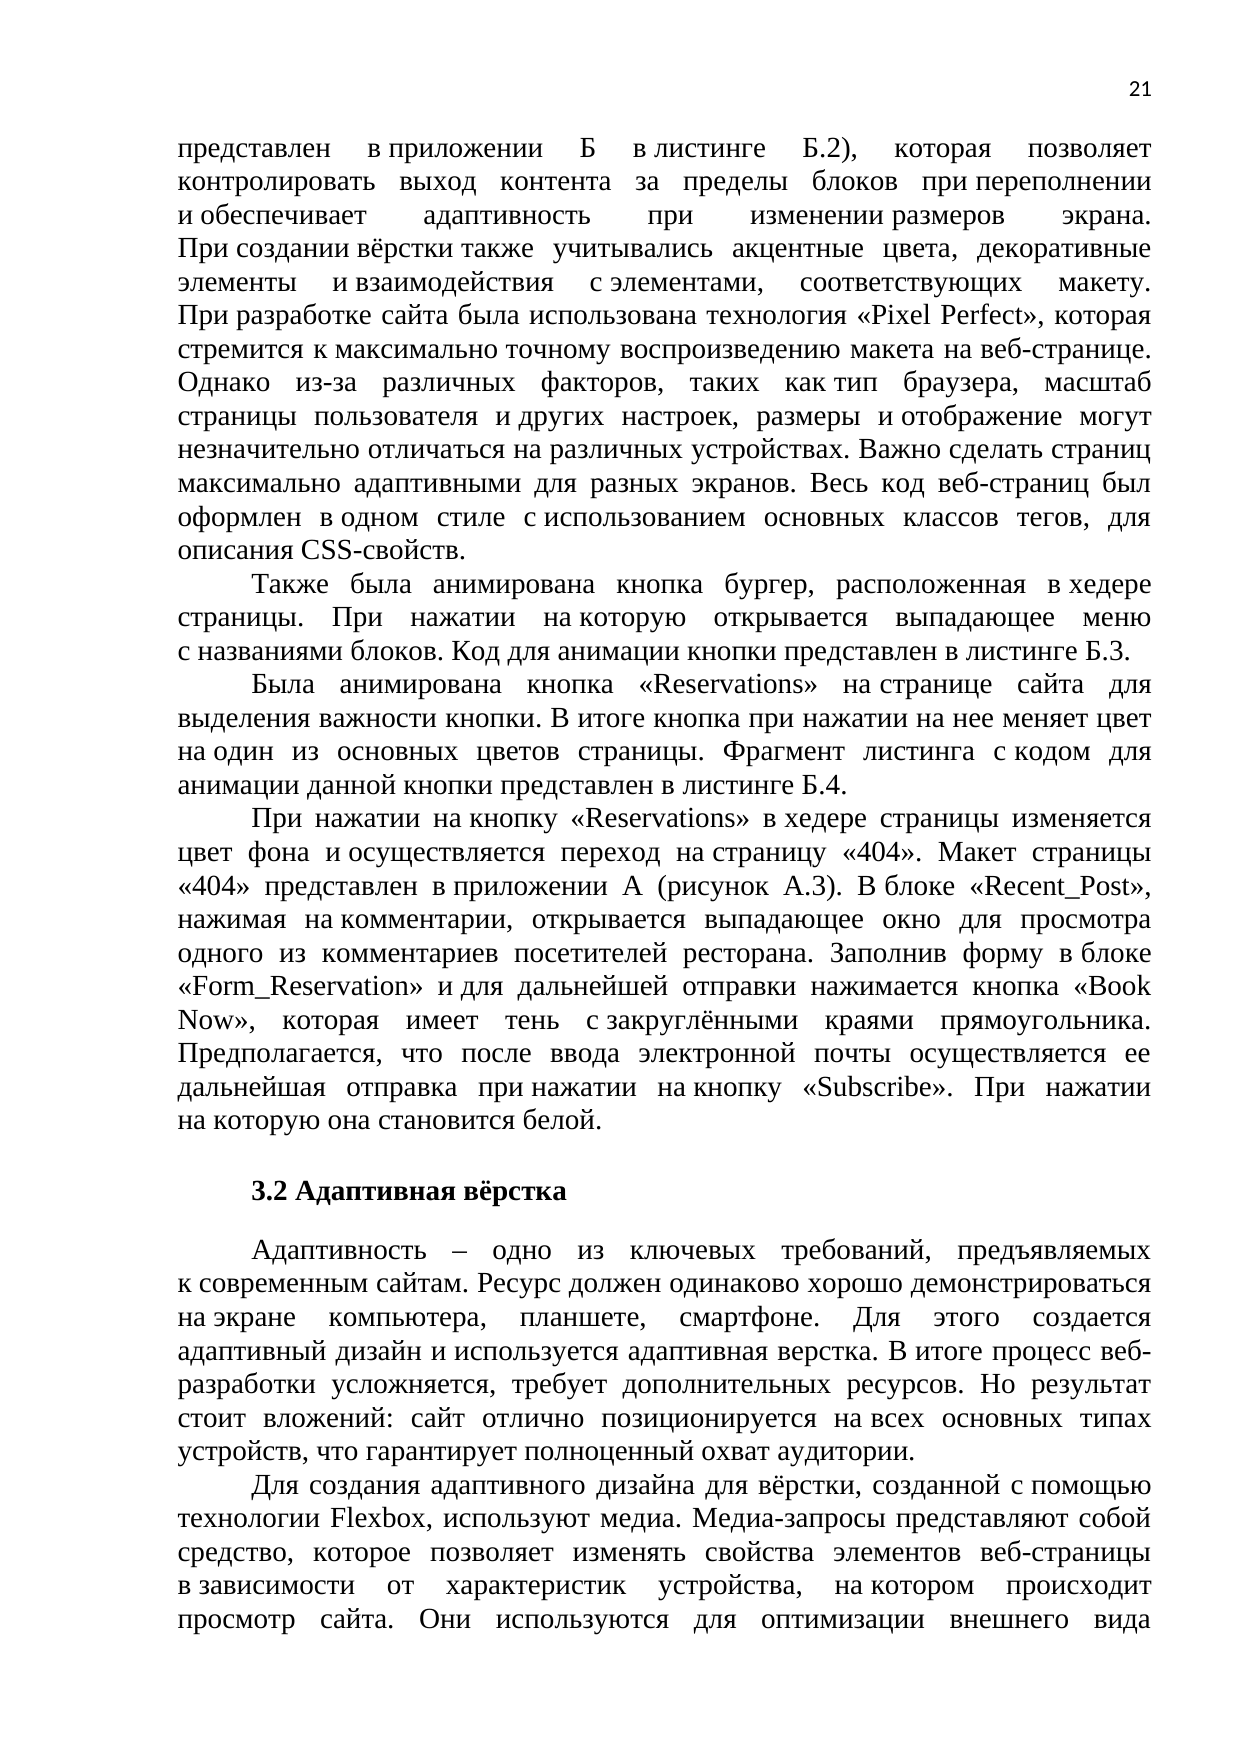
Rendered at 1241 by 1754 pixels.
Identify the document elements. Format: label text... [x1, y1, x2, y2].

text Адаптивность – одно из ключевых требований, предъявляемых к современным сайтам. Ресурс должен одинаково хорошо демонстрироваться на экране компьютера, планшете, смартфоне. Для этого создается адаптивный дизайн и используется адаптивная верстка. В итоге процесс веб-разработки усложняется, требует дополнительных ресурсов. Но результат стоит вложений: сайт отлично позиционируется на всех основных типах устройств, что гарантирует полноценный охват аудитории. [177, 1232, 1152, 1467]
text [177, 1467, 1152, 1634]
text Также была анимирована кнопка бургер, расположенная в хедере страницы. При нажатии на которую открывается выпадающее меню с названиями блоков. Код для анимации кнопки представлен в листинге Б.3. [177, 566, 1152, 666]
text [177, 130, 1152, 566]
text При нажатии на кнопку «Reservations» в хедере страницы изменяется цвет фона и осуществляется переход на страницу «404». Макет страницы «404» представлен в приложении А (рисунок А.3). В блоке «Recent_Post», нажимая на комментарии, открывается выпадающее окно для просмотра одного из комментариев посетителей ресторана. Заполнив форму в блоке «Form_Reservation» и для дальнейшей отправки нажимается кнопка «Book Now», которая имеет тень с закруглёнными краями прямоугольника. Предполагается, что после ввода электронной почты осуществляется ее дальнейшая отправка при нажатии на кнопку «Subscribe». При нажатии на которую она становится белой. [177, 801, 1152, 1136]
text 3.2 Адаптивная вёрстка [177, 1173, 1152, 1207]
text Была анимирована кнопка «Reservations» на странице сайта для выделения важности кнопки. В итоге кнопка при нажатии на нее меняет цвет на один из основных цветов страницы. Фрагмент листинга с кодом для анимации данной кнопки представлен в листинге Б.4. [177, 666, 1152, 801]
